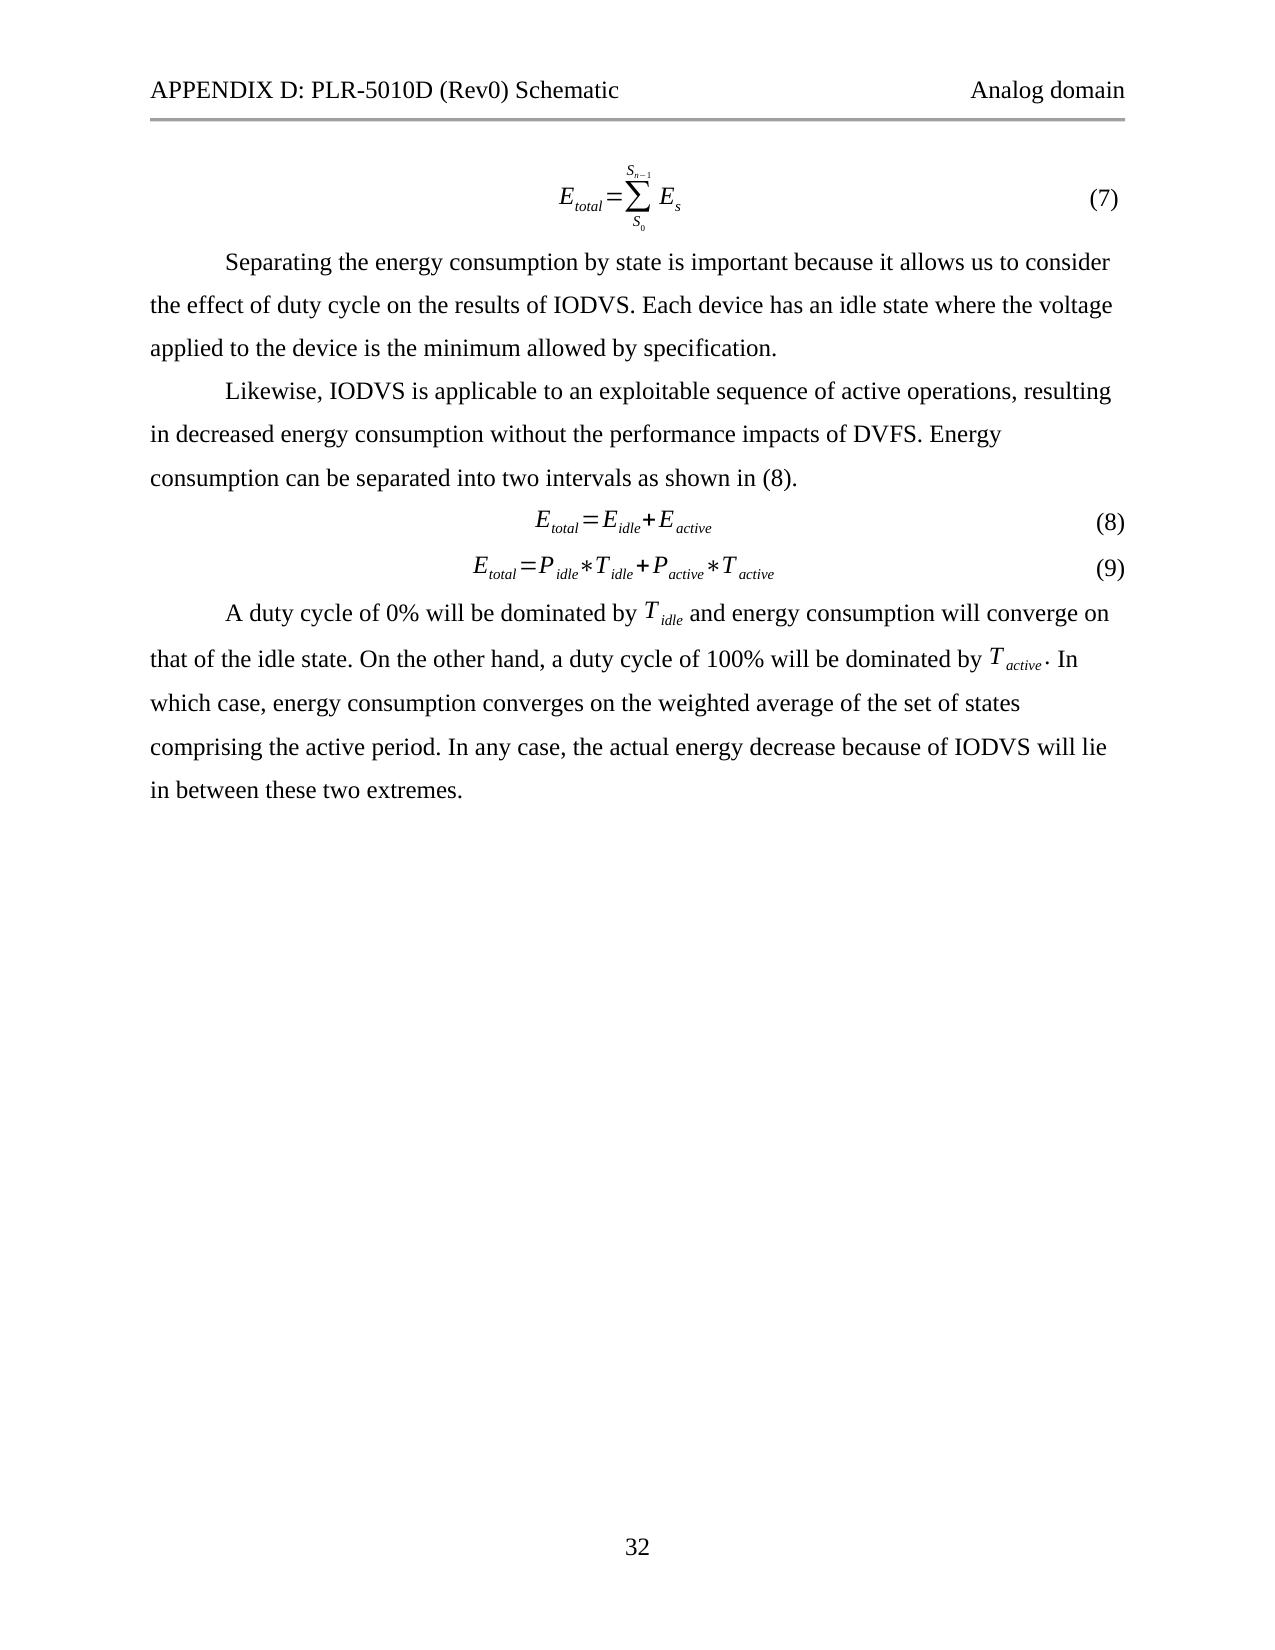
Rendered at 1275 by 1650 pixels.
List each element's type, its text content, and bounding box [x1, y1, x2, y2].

text A duty cycle of 0% will be dominated by and energy consumption will converge on that of the idle state. On the other hand, a duty cycle of 100% will be dominated by In which case, energy consumption converges on the weighted average of the set of states comprising the active period. In any case, the actual energy decrease because of IODVS will lie in between these two extremes. [150, 597, 1125, 803]
table_cell [150, 161, 1089, 247]
table_header (8) [1096, 506, 1125, 551]
table_cell [150, 551, 1096, 597]
table_cell (9) [1096, 551, 1125, 597]
text Separating the energy consumption by state is important because it allows us to consider the effect of duty cycle on the results of IODVS. Each device has an idle state where the voltage applied to the device is the minimum allowed by specification. [150, 247, 1125, 362]
table_cell (7) [1089, 161, 1125, 247]
table_header [150, 506, 1096, 551]
text Likewise, IODVS is applicable to an exploitable sequence of active operations, resulting in decreased energy consumption without the performance impacts of DVFS. Energy consumption can be separated into two intervals as shown in (8). [150, 376, 1125, 491]
